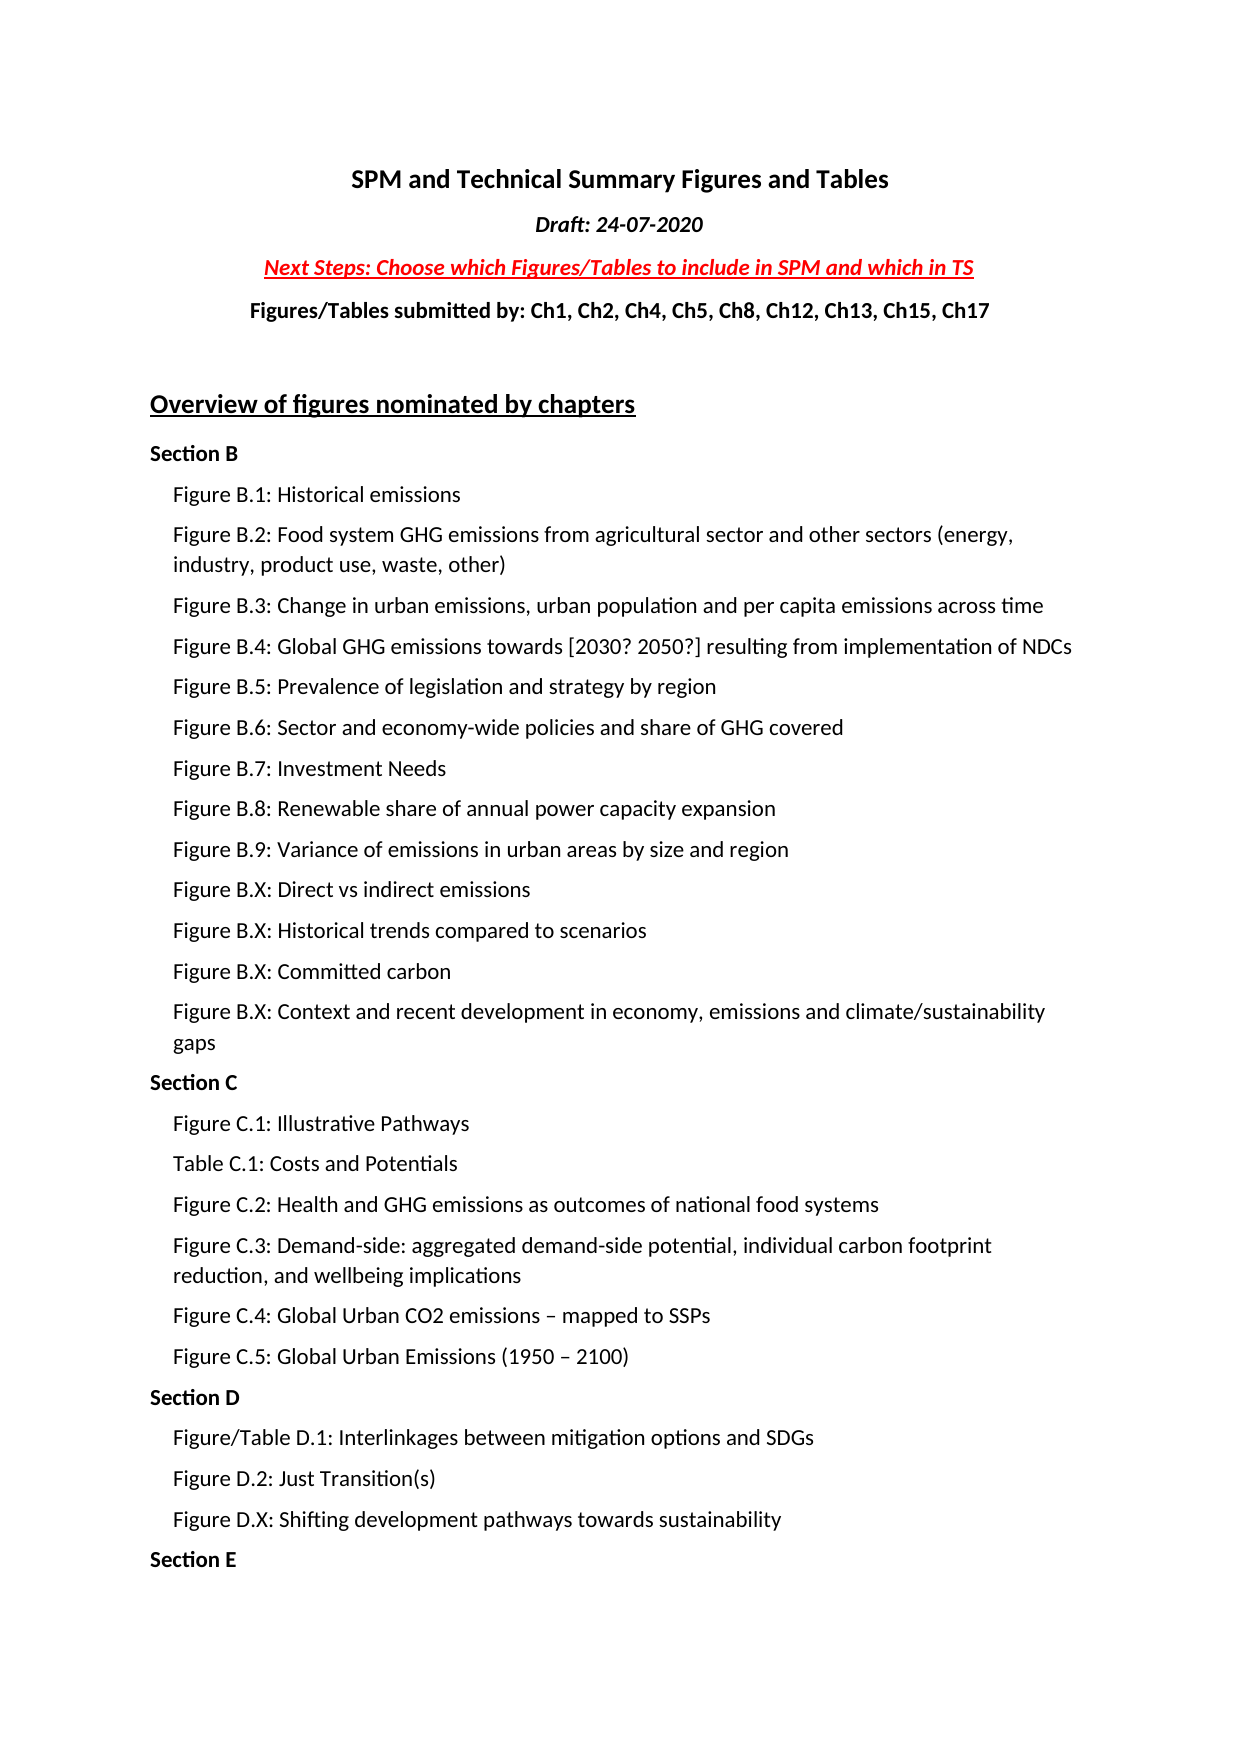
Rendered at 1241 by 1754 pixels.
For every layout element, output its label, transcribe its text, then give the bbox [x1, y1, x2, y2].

text Figure B.5: Prevalence of legislation and strategy by region [173, 672, 1090, 701]
text Figure B.2: Food system GHG emissions from agricultural sector and other sectors (energy, industry, product use, waste, other) [173, 520, 1090, 579]
text Overview of figures nominated by chapters [150, 387, 1090, 420]
text Figure B.X: Context and recent development in economy, emissions and climate/sustainability gaps [173, 997, 1090, 1056]
text Draft: 24-07-2020 [150, 211, 1090, 239]
text Figure B.6: Sector and economy-wide policies and share of GHG covered [173, 713, 1090, 741]
text Figure C.5: Global Urban Emissions (1950 – 2100) [173, 1342, 1090, 1370]
text Figure B.X: Committed carbon [173, 957, 1090, 985]
text SPM and Technical Summary Figures and Tables [150, 162, 1090, 196]
text Figure B.8: Renewable share of annual power capacity expansion [173, 794, 1090, 822]
text Figure B.9: Variance of emissions in urban areas by size and region [173, 835, 1090, 863]
text Section E [150, 1545, 1090, 1573]
text Next Steps: Choose which Figures/Tables to include in SPM and which in TS [150, 253, 1090, 281]
text Section D [150, 1383, 1090, 1411]
text Figure C.3: Demand-side: aggregated demand-side potential, individual carbon footprint reduction, and wellbeing implications [173, 1231, 1090, 1289]
text Figure B.4: Global GHG emissions towards [2030? 2050?] resulting from implementation of NDCs [173, 632, 1090, 660]
text Section B [150, 439, 1090, 467]
text Figure C.1: Illustrative Pathways [173, 1109, 1090, 1137]
text Figure C.2: Health and GHG emissions as outcomes of national food systems [173, 1190, 1090, 1218]
text Figure B.X: Direct vs indirect emissions [173, 876, 1090, 904]
text Figure D.X: Shifting development pathways towards sustainability [173, 1505, 1090, 1533]
text Figure B.X: Historical trends compared to scenarios [173, 916, 1090, 944]
text Table C.1: Costs and Potentials [173, 1149, 1090, 1178]
text Figure C.4: Global Urban CO2 emissions – mapped to SSPs [173, 1302, 1090, 1330]
text Figure B.7: Investment Needs [173, 754, 1090, 782]
text Section C [150, 1068, 1090, 1096]
text Figures/Tables submitted by: Ch1, Ch2, Ch4, Ch5, Ch8, Ch12, Ch13, Ch15, Ch17 [150, 296, 1090, 324]
text Figure D.2: Just Transition(s) [173, 1464, 1090, 1492]
text Figure B.3: Change in urban emissions, urban population and per capita emissions across time [173, 591, 1090, 619]
text Figure/Table D.1: Interlinkages between mitigation options and SDGs [173, 1423, 1090, 1452]
text Figure B.1: Historical emissions [173, 480, 1090, 508]
